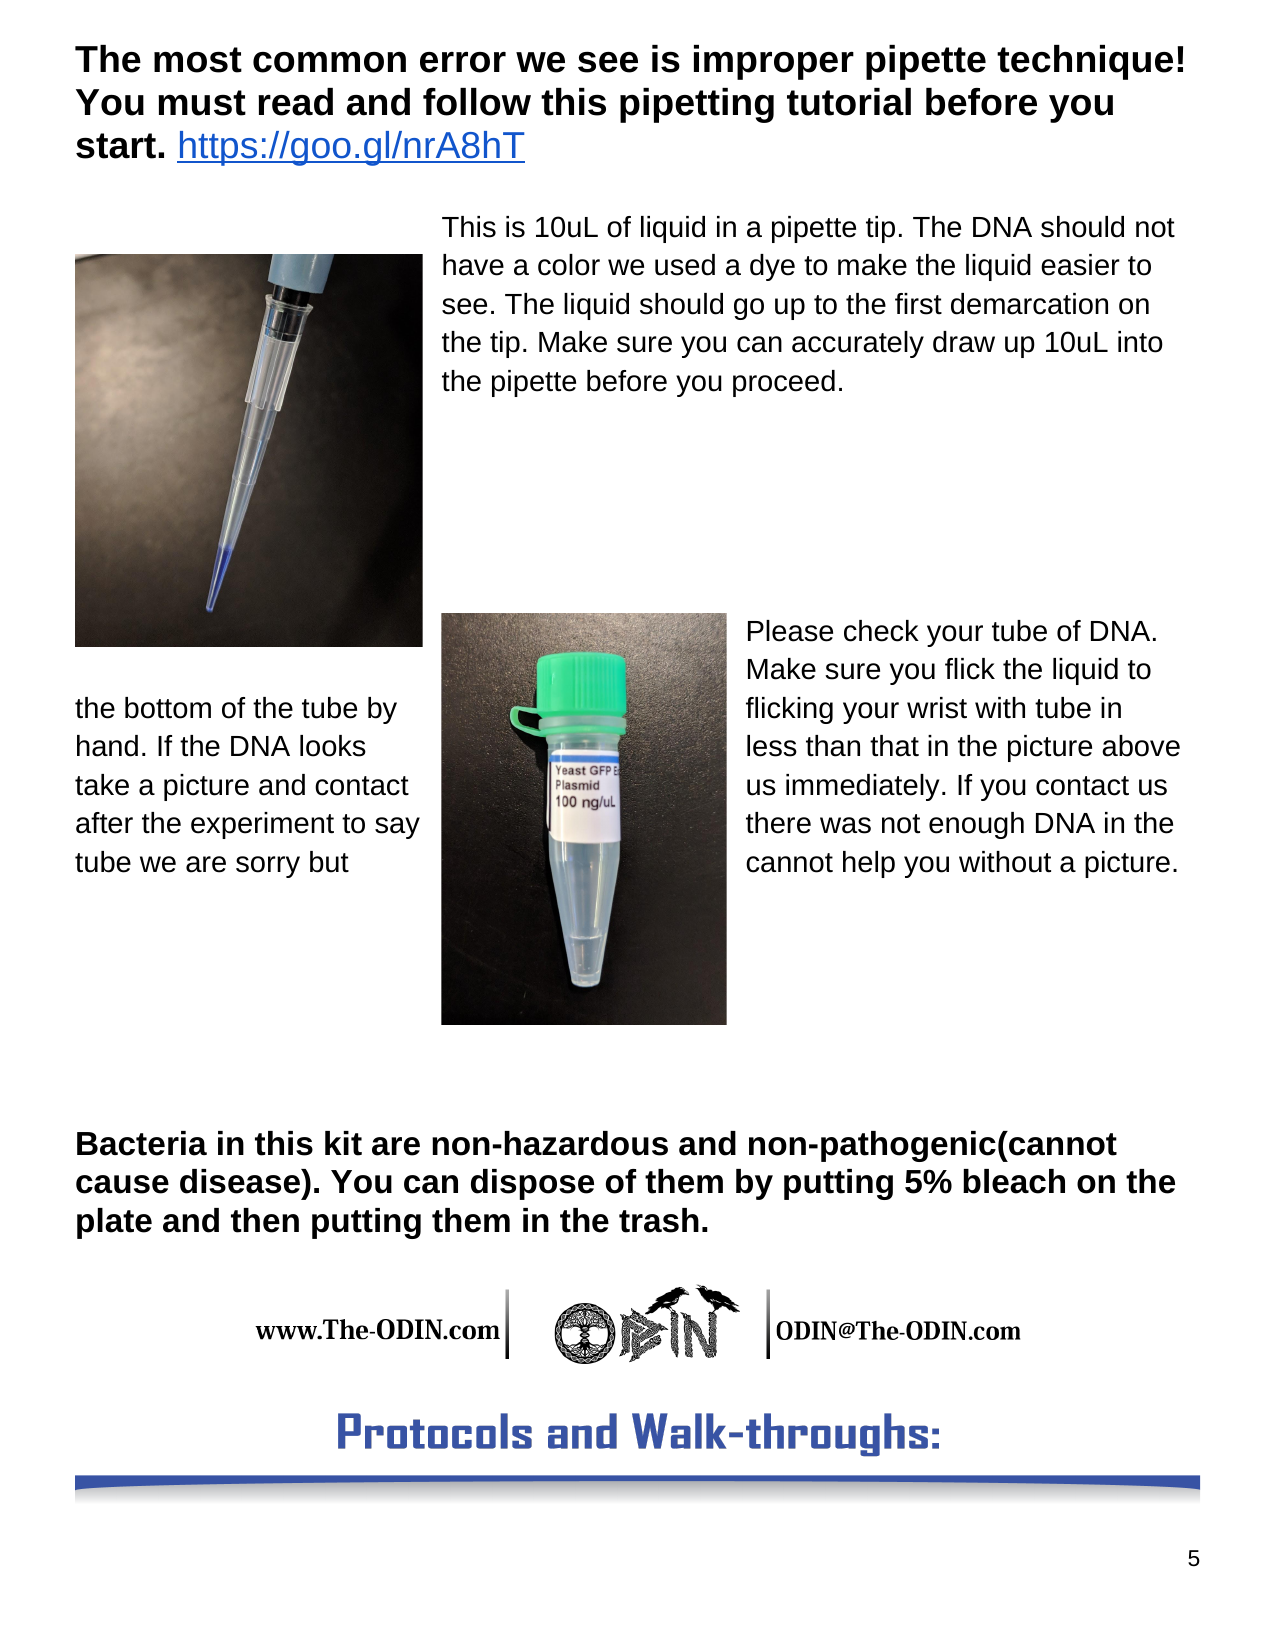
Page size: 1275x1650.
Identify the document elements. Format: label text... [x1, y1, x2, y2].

picture [75, 1408, 1200, 1504]
text This is 10uL of liquid in a pipette tip. The DNA should not have a color we used a dye to make the liquid easier to see. The liquid should go up to the first demarcation on the tip. Make sure you can accurately draw up 10uL into the pipette before you proceed. [75, 209, 1200, 397]
text Please check your tube of DNA. Make sure you flick the liquid to the bottom of the tube by flicking your wrist with tube in hand. If the DNA looks less than that in the picture above take a picture and contact us immediately. If you contact us after the experiment to say there was not enough DNA in the tube we are sorry but cannot help you without a picture. [75, 614, 441, 878]
subtitle The most common error we see is improper pipette technique! You must read and follow this pipetting tutorial before you start. https://goo.gl/nrA8hT [75, 37, 1200, 167]
text Please check your tube of DNA. Make sure you flick the liquid to the bottom of the tube by flicking your wrist with tube in hand. If the DNA looks less than that in the picture above take a picture and contact us immediately. If you contact us after the experiment to say there was not enough DNA in the tube we are sorry but cannot help you without a picture. [727, 614, 1200, 878]
subtitle Bacteria in this kit are non-hazardous and non-pathogenic(cannot cause disease). You can dispose of them by putting 5% bleach on the plate and then putting them in the trash. [75, 1124, 1200, 1239]
picture [75, 254, 423, 647]
picture [249, 1282, 1026, 1367]
picture [441, 613, 727, 1025]
